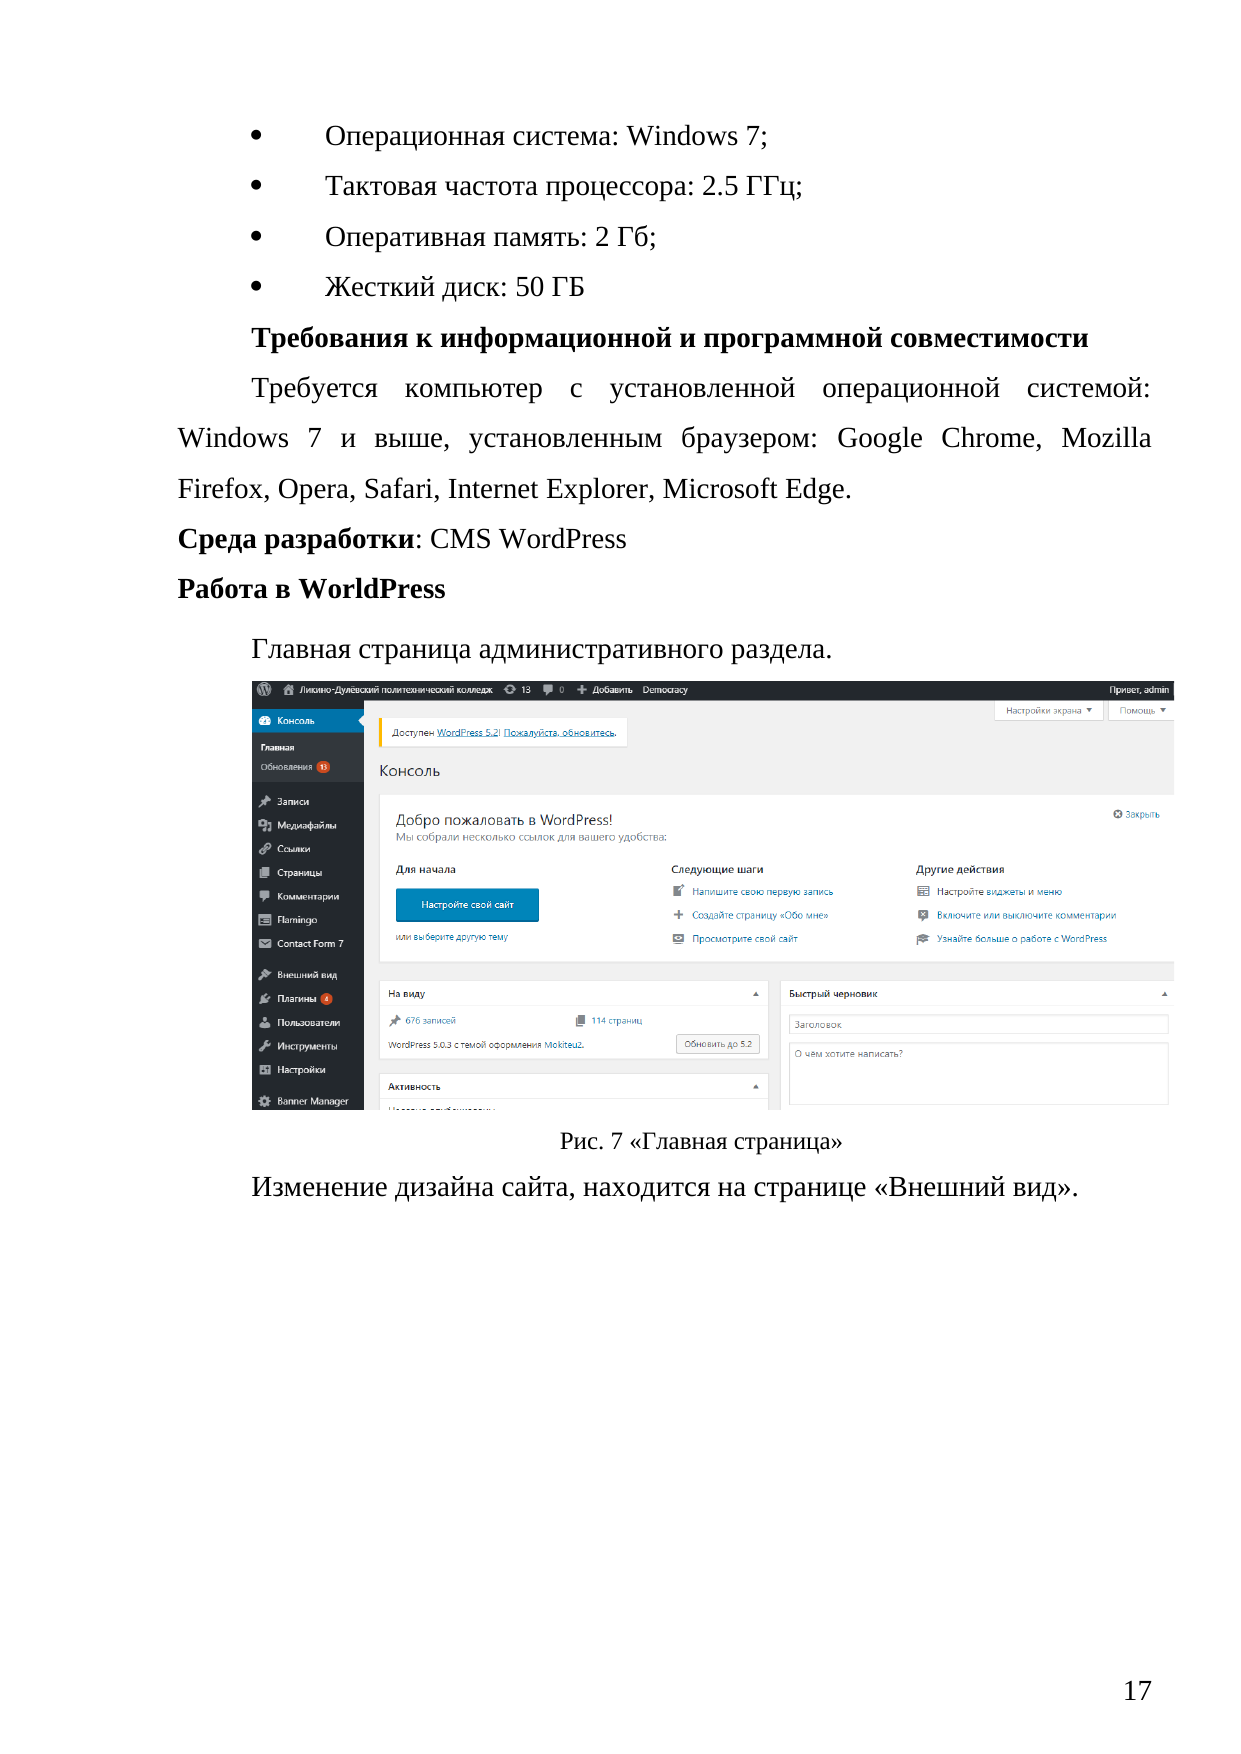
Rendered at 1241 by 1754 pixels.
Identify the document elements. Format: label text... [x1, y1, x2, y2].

list Жесткий диск: 50 ГБ [177, 269, 1152, 303]
text Главная страница административного раздела. [177, 631, 1152, 664]
text Работа в WorldPress [177, 571, 1152, 605]
text Требования к информационной и программной совместимости [177, 320, 1152, 353]
text Рис. 7 «Главная страница» [177, 1126, 1152, 1155]
list Оперативная память: 2 Гб; [177, 219, 1152, 253]
text Среда разработки: CMS WordPress [177, 521, 1152, 554]
text Требуется компьютер с установленной операционной системой: Windows 7 и выше, установленным браузером: Google Chrome, Mozilla Firefox, Opera, Safari, Internet Explorer, Microsoft Edge. [177, 370, 1152, 504]
list Тактовая частота процессора: 2.5 ГГц; [177, 168, 1152, 202]
picture [259, 717, 270, 724]
list Операционная система: Windows 7; [177, 118, 1152, 152]
text Изменение дизайна сайта, находится на странице «Внешний вид». [177, 1169, 1152, 1203]
picture [252, 681, 1175, 1110]
